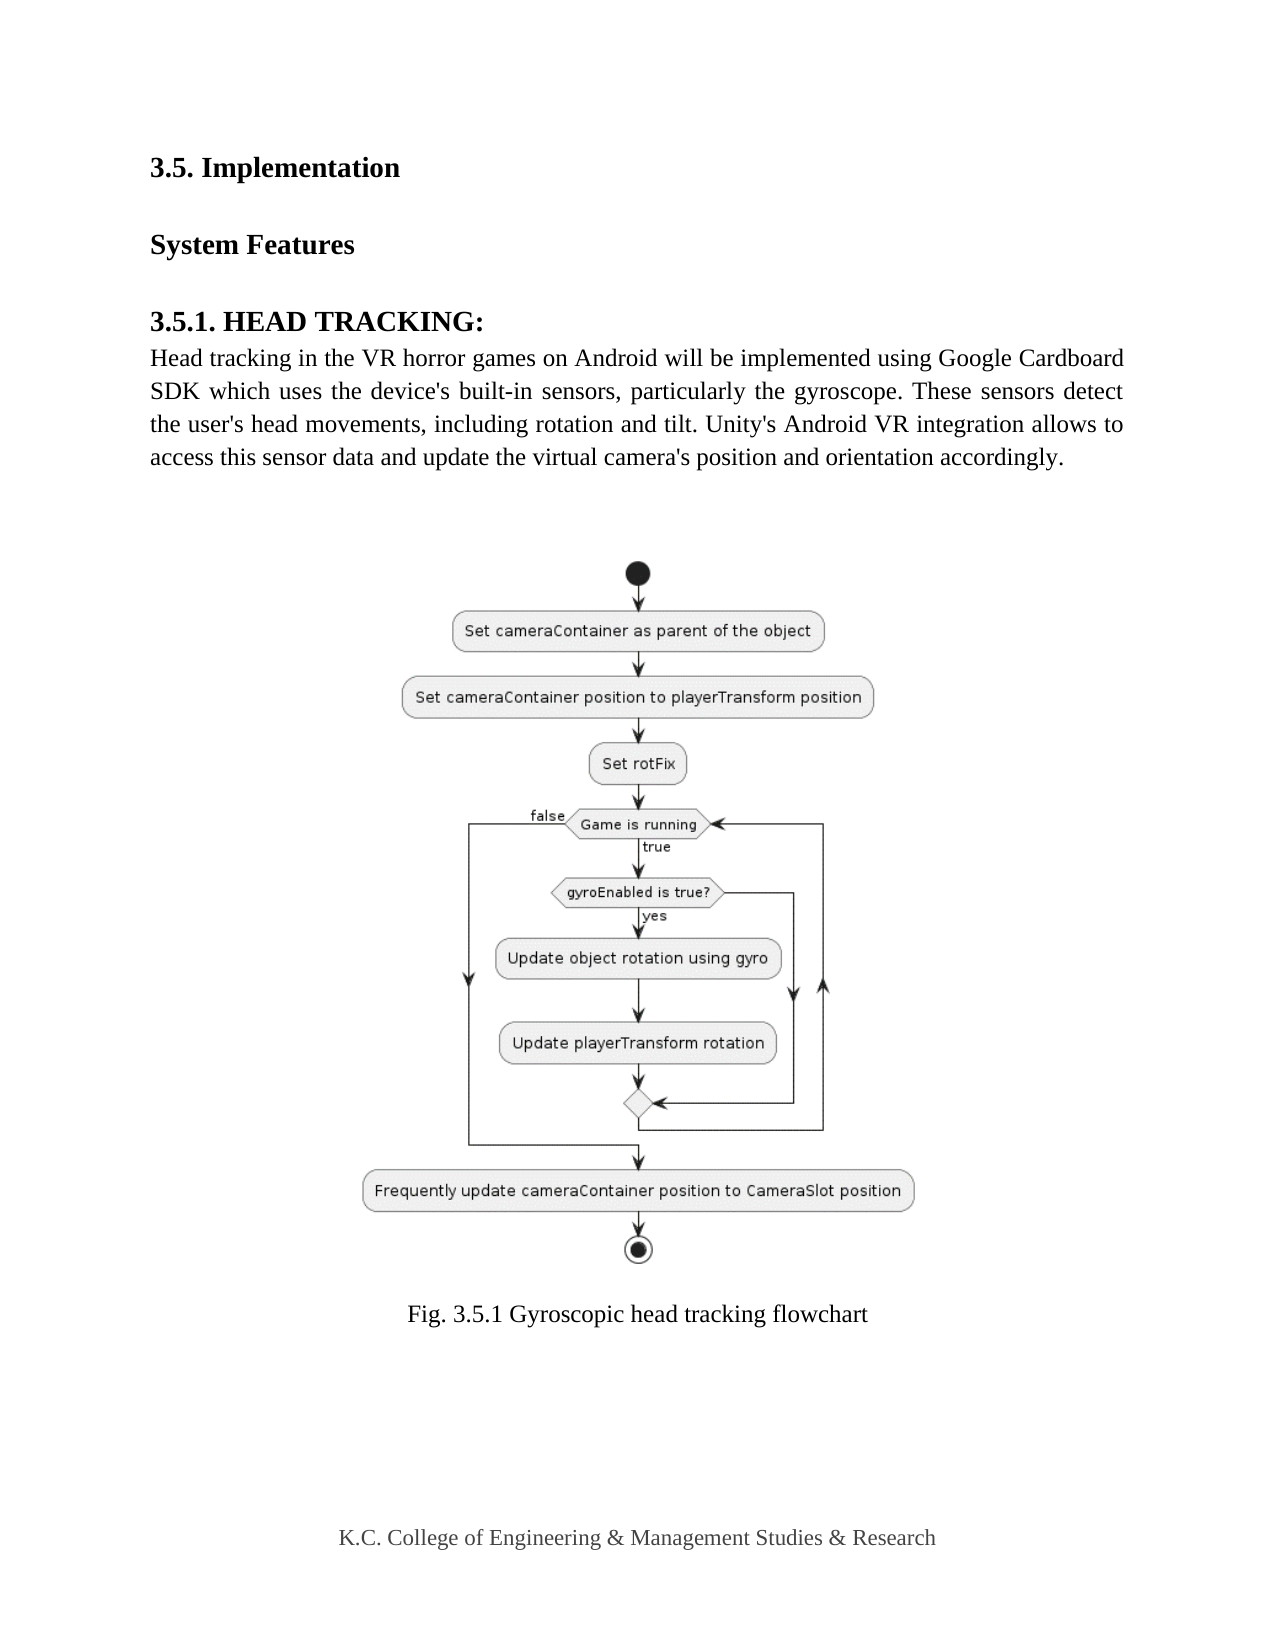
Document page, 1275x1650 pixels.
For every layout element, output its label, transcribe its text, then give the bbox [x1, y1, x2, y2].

text Fig. 3.5.1 Gyroscopic head tracking flowchart [150, 1299, 1125, 1328]
text Head tracking in the VR horror games on Android will be implemented using Google Cardboard SDK which uses the device's built-in sensors, particularly the gyroscope. These sensors detect the user's head movements, including rotation and tilt. Unity's Android VR integration allows to access this sensor data and update the virtual camera's position and orientation accordingly. [150, 343, 1125, 471]
text 3.5.1. HEAD TRACKING: [150, 304, 1125, 338]
text System Features [150, 227, 1125, 261]
picture [349, 549, 926, 1275]
text 3.5. Implementation [150, 150, 1125, 183]
